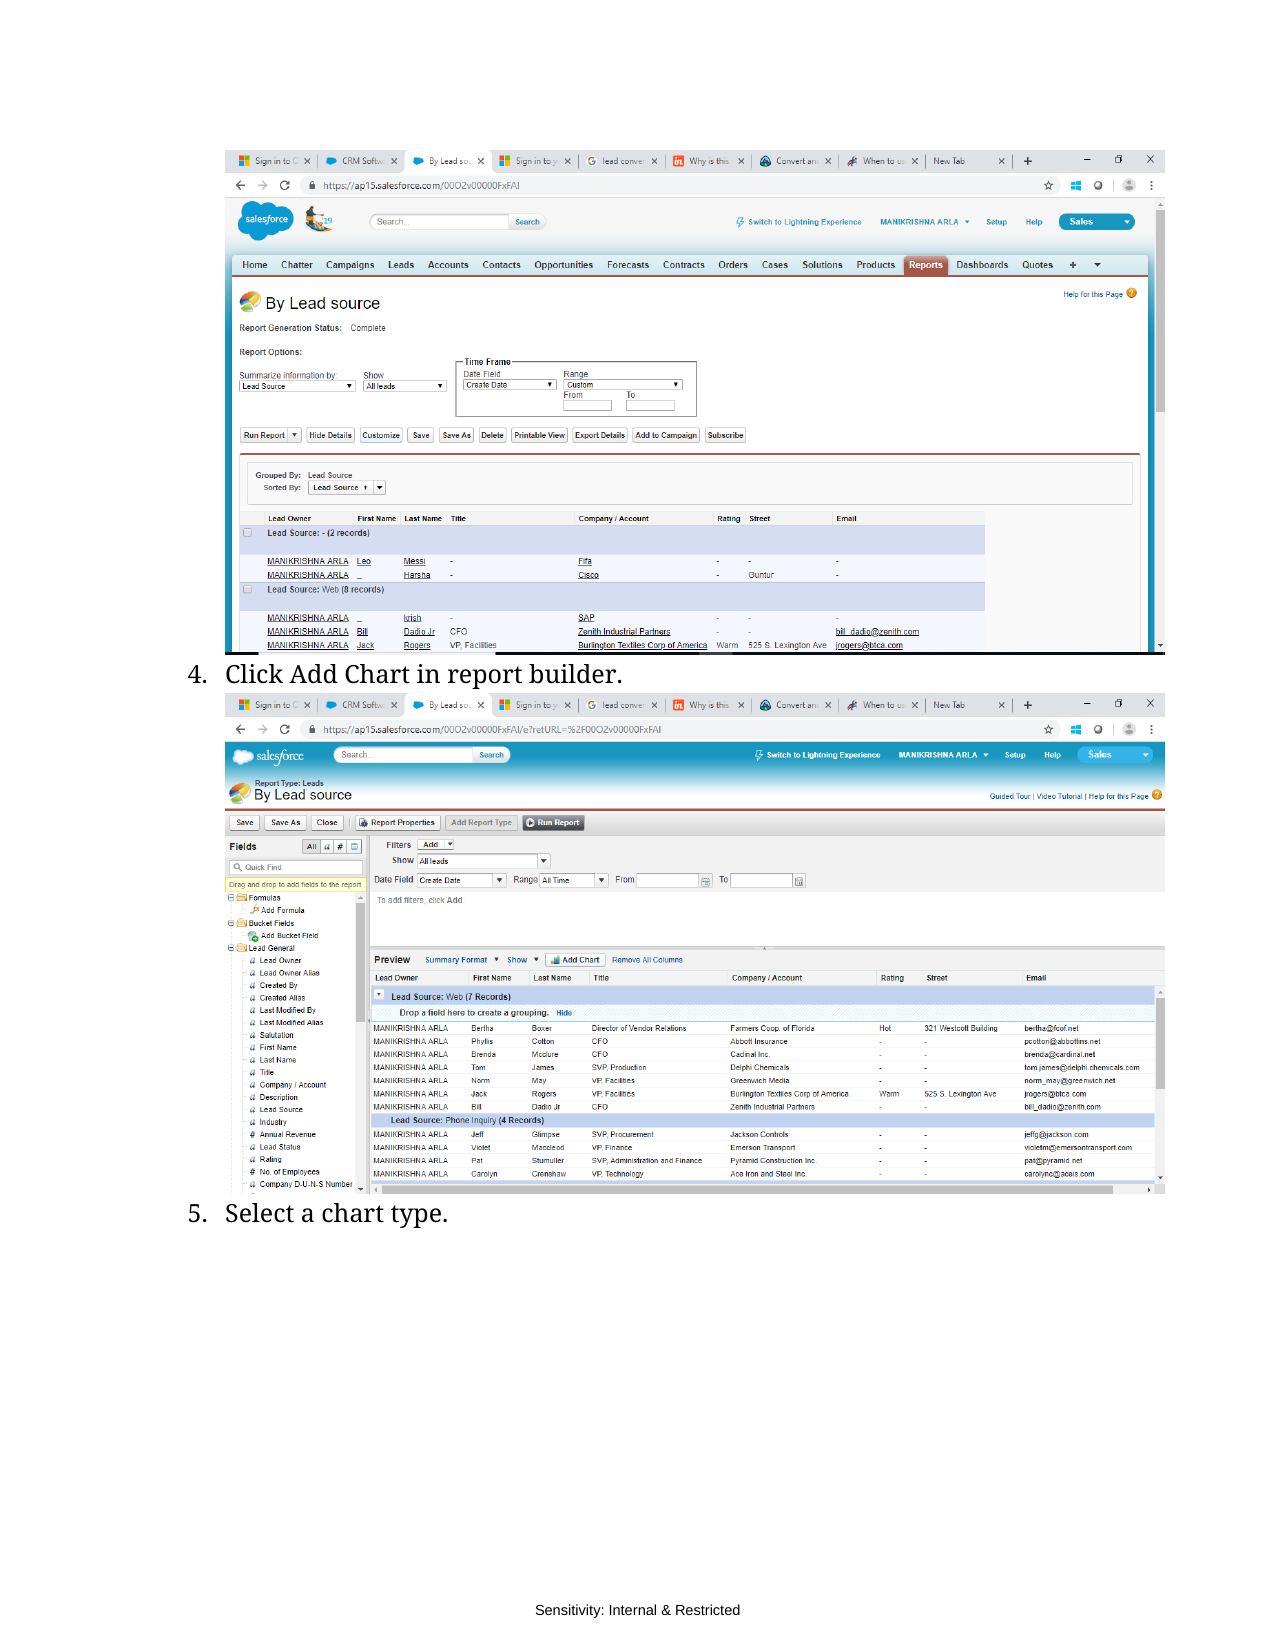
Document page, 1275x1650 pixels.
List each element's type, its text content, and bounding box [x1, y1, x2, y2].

list Click Add Chart in report builder. [187, 657, 1125, 691]
list Select a chart type. [187, 1196, 1125, 1230]
picture [225, 693, 1166, 1194]
picture [225, 150, 1166, 655]
